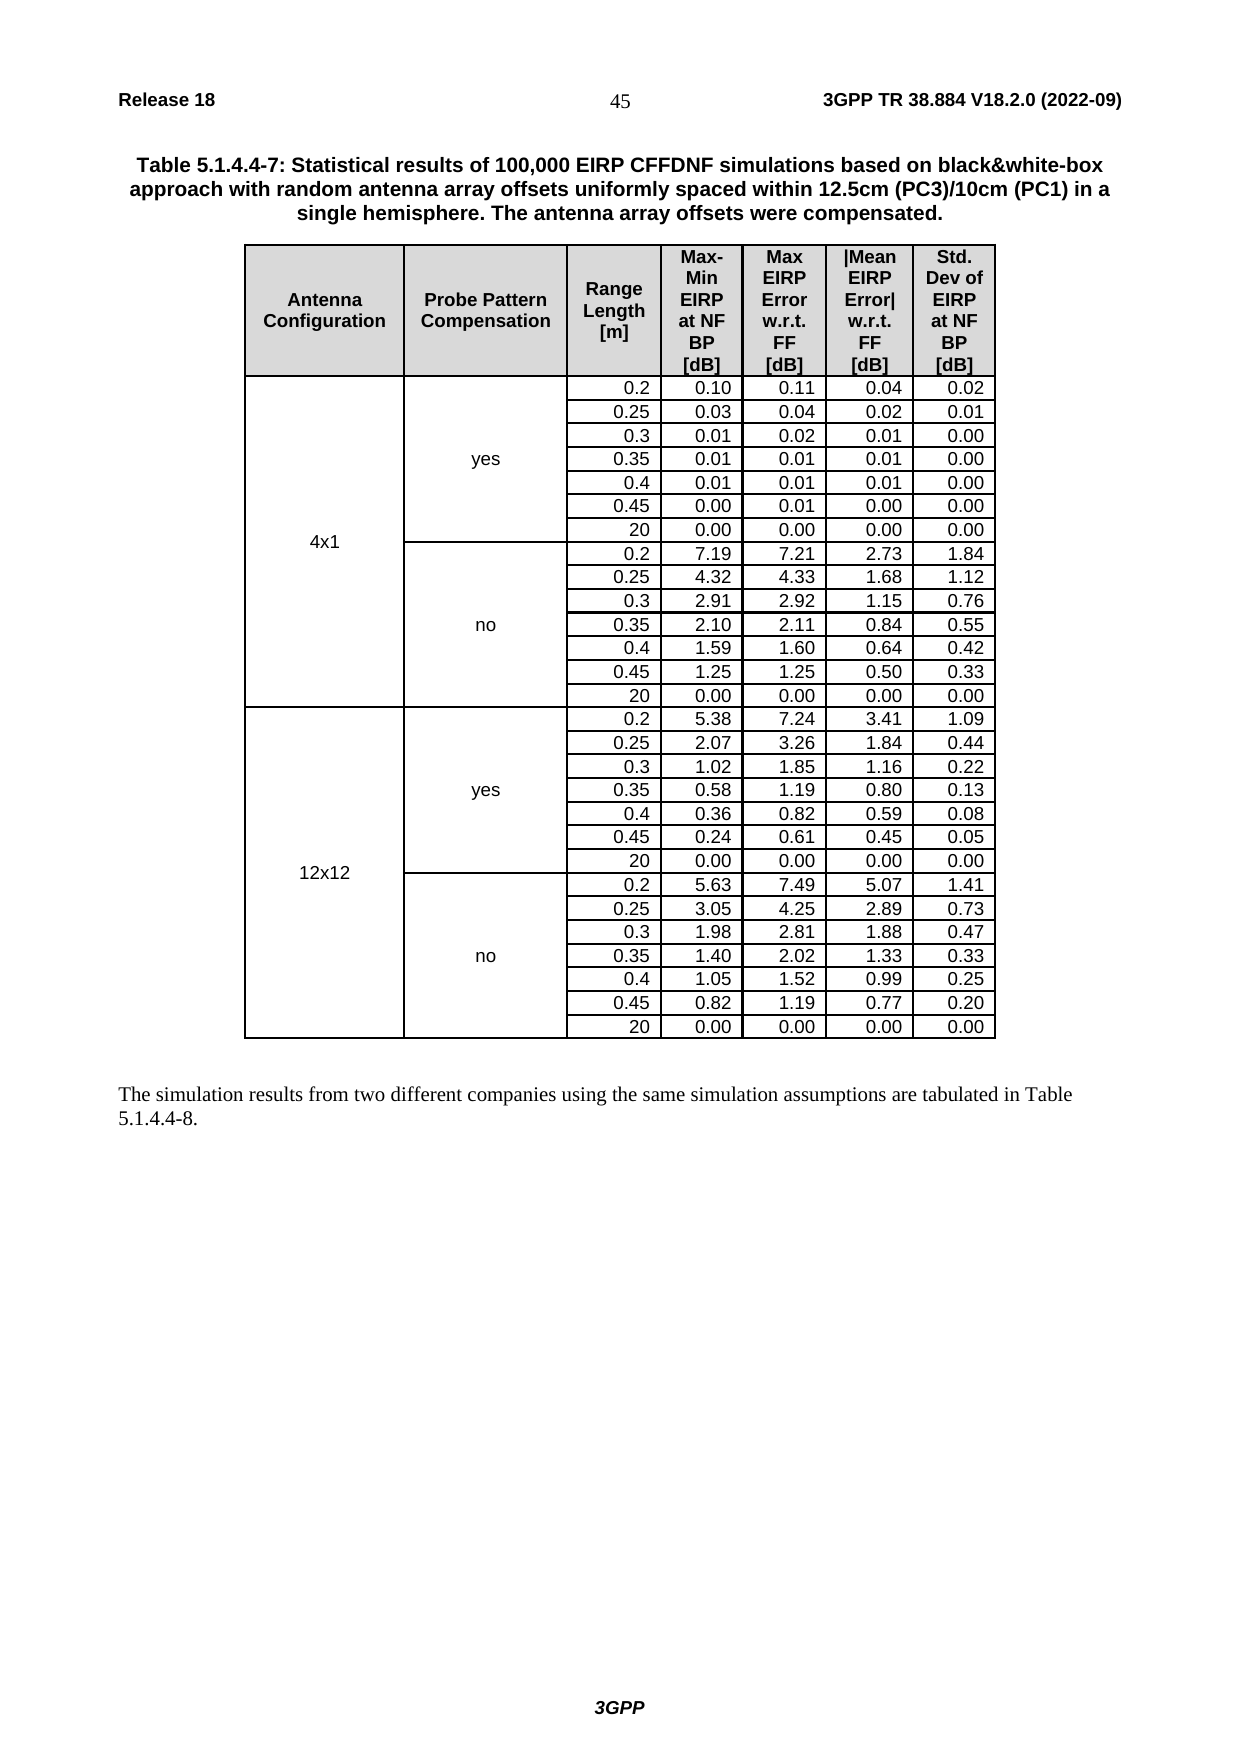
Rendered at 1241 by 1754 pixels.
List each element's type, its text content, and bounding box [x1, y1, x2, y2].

table_cell 4.33 [744, 566, 825, 588]
table_cell 1.52 [744, 968, 825, 990]
table_cell 0.01 [744, 472, 825, 493]
table_cell 0.3 [568, 755, 660, 777]
table_cell 0.11 [744, 377, 825, 399]
table_cell 0.08 [914, 803, 994, 824]
table_cell 4x1 [246, 377, 403, 706]
text The simulation results from two different companies using the same simulation assumptions are tabulated in Table 5.1.4.4-8. [118, 1082, 1122, 1130]
table_cell 0.00 [827, 495, 912, 517]
table_cell 0.02 [744, 424, 825, 446]
table_cell 0.25 [568, 566, 660, 588]
table_cell 0.2 [568, 543, 660, 564]
table_cell 0.44 [914, 732, 994, 753]
table_cell 20 [568, 850, 660, 872]
table_cell 0.25 [568, 732, 660, 753]
table_cell 0.45 [568, 495, 660, 517]
table_cell 0.45 [568, 992, 660, 1013]
table_cell 7.21 [744, 543, 825, 564]
table_cell 0.04 [827, 377, 912, 399]
table_cell 0.4 [568, 803, 660, 824]
table_cell 1.84 [914, 543, 994, 564]
table_cell 0.35 [568, 945, 660, 966]
table_cell 0.01 [662, 424, 741, 446]
table_cell 0.00 [662, 495, 741, 517]
table_cell 0.45 [568, 661, 660, 682]
table_cell 0.00 [662, 1016, 741, 1037]
table_cell 0.00 [662, 519, 741, 541]
table_cell 0.00 [827, 850, 912, 872]
table_cell 0.00 [914, 519, 994, 541]
table_cell 0.00 [662, 850, 741, 872]
table_cell 2.89 [827, 897, 912, 919]
table_cell yes [405, 708, 566, 872]
table_cell 0.82 [744, 803, 825, 824]
table_cell 1.25 [662, 661, 741, 682]
table_cell 0.20 [914, 992, 994, 1013]
table_cell 20 [568, 1016, 660, 1037]
table_cell 1.16 [827, 755, 912, 777]
table_cell 0.25 [568, 897, 660, 919]
table_header Max EIRP Error w.r.t. FF [dB] [744, 246, 825, 375]
table_cell 0.01 [662, 472, 741, 493]
table_cell 0.73 [914, 897, 994, 919]
table_cell 1.41 [914, 874, 994, 895]
table_header Max-Min EIRP at NF BP [dB] [662, 246, 741, 375]
table_cell 0.58 [662, 779, 741, 801]
table_cell 0.35 [568, 448, 660, 469]
table_cell 4.32 [662, 566, 741, 588]
table_cell 0.3 [568, 921, 660, 942]
table_cell 20 [568, 685, 660, 706]
table_cell 0.64 [827, 637, 912, 659]
table_header Antenna Configuration [246, 246, 403, 375]
table_cell 0.3 [568, 590, 660, 611]
table_cell 5.63 [662, 874, 741, 895]
table_cell 2.92 [744, 590, 825, 611]
table_cell 0.42 [914, 637, 994, 659]
table_cell 1.02 [662, 755, 741, 777]
table_cell 1.12 [914, 566, 994, 588]
table_cell 7.24 [744, 708, 825, 730]
table_cell 0.2 [568, 708, 660, 730]
table_cell 0.00 [662, 685, 741, 706]
table_cell 0.01 [744, 448, 825, 469]
table_cell 0.4 [568, 472, 660, 493]
table_cell 0.00 [914, 1016, 994, 1037]
table_cell 0.00 [914, 448, 994, 469]
table_cell no [405, 874, 566, 1037]
table_header Probe Pattern Compensation [405, 246, 566, 375]
table_cell 0.03 [662, 401, 741, 422]
table_cell 1.60 [744, 637, 825, 659]
table_cell 7.49 [744, 874, 825, 895]
table_cell 0.47 [914, 921, 994, 942]
table_cell 1.33 [827, 945, 912, 966]
table_cell 0.45 [568, 826, 660, 848]
table_cell 0.00 [827, 685, 912, 706]
table_cell 0.00 [744, 1016, 825, 1037]
table_cell 0.2 [568, 874, 660, 895]
table_cell 0.36 [662, 803, 741, 824]
table_cell 1.15 [827, 590, 912, 611]
table_cell 0.33 [914, 945, 994, 966]
table_cell 5.38 [662, 708, 741, 730]
table_cell 2.07 [662, 732, 741, 753]
table_cell 0.77 [827, 992, 912, 1013]
table_cell 0.01 [662, 448, 741, 469]
table_cell 0.25 [914, 968, 994, 990]
table_cell 0.4 [568, 968, 660, 990]
table_cell 0.00 [914, 424, 994, 446]
table_cell yes [405, 377, 566, 541]
table_header Std. Dev of EIRP at NF BP [dB] [914, 246, 994, 375]
table_cell 0.99 [827, 968, 912, 990]
table_cell 0.00 [914, 850, 994, 872]
table_cell 3.05 [662, 897, 741, 919]
table_cell 0.00 [914, 495, 994, 517]
table_cell 0.84 [827, 614, 912, 635]
table_cell 1.68 [827, 566, 912, 588]
table_cell 0.61 [744, 826, 825, 848]
table_cell 3.26 [744, 732, 825, 753]
table_cell 0.80 [827, 779, 912, 801]
table_cell 1.09 [914, 708, 994, 730]
table_cell 12x12 [246, 708, 403, 1037]
table_cell 1.85 [744, 755, 825, 777]
table_cell 0.00 [744, 850, 825, 872]
table_cell 20 [568, 519, 660, 541]
table_cell 0.02 [914, 377, 994, 399]
table_cell 0.45 [827, 826, 912, 848]
table_cell 0.50 [827, 661, 912, 682]
table_cell 0.04 [744, 401, 825, 422]
table_cell 0.00 [744, 685, 825, 706]
table_cell 1.98 [662, 921, 741, 942]
table_cell 0.24 [662, 826, 741, 848]
table_header Range Length [m] [568, 246, 660, 375]
text Table 5.1.4.4-7: Statistical results of 100,000 EIRP CFFDNF simulations based on black&white-box approach with random antenna array offsets uniformly spaced within 12.5cm (PC3)/10cm (PC1) in a single hemisphere. The antenna array offsets were compensated. [118, 153, 1122, 225]
table_cell 0.00 [744, 519, 825, 541]
table_cell 5.07 [827, 874, 912, 895]
table_cell 0.3 [568, 424, 660, 446]
table_cell 0.02 [827, 401, 912, 422]
table_cell 0.22 [914, 755, 994, 777]
table_cell 0.2 [568, 377, 660, 399]
table_cell 0.76 [914, 590, 994, 611]
table_cell 2.11 [744, 614, 825, 635]
table_cell 0.01 [827, 424, 912, 446]
table_cell 1.40 [662, 945, 741, 966]
table_cell 0.33 [914, 661, 994, 682]
table_cell 0.25 [568, 401, 660, 422]
table_cell 0.00 [914, 472, 994, 493]
table_cell no [405, 543, 566, 706]
table_cell 1.19 [744, 992, 825, 1013]
table_cell 1.05 [662, 968, 741, 990]
table_cell 3.41 [827, 708, 912, 730]
table_cell 0.01 [827, 448, 912, 469]
table_cell 0.35 [568, 779, 660, 801]
table_cell 0.05 [914, 826, 994, 848]
table_cell 1.88 [827, 921, 912, 942]
table_cell 2.02 [744, 945, 825, 966]
table_cell 0.01 [744, 495, 825, 517]
table_cell 2.91 [662, 590, 741, 611]
table_cell 2.73 [827, 543, 912, 564]
table_cell 1.25 [744, 661, 825, 682]
table_cell 1.19 [744, 779, 825, 801]
table_cell 2.81 [744, 921, 825, 942]
table_cell 0.01 [827, 472, 912, 493]
table_cell 0.59 [827, 803, 912, 824]
table_cell 0.55 [914, 614, 994, 635]
table_cell 0.13 [914, 779, 994, 801]
table_cell 0.00 [827, 519, 912, 541]
table_cell 0.00 [914, 685, 994, 706]
table_cell 0.4 [568, 637, 660, 659]
table_cell 1.59 [662, 637, 741, 659]
table_cell 0.35 [568, 614, 660, 635]
table_cell 0.00 [827, 1016, 912, 1037]
table_cell 1.84 [827, 732, 912, 753]
table_cell 0.82 [662, 992, 741, 1013]
table_cell 0.10 [662, 377, 741, 399]
table_cell 2.10 [662, 614, 741, 635]
table_cell 0.01 [914, 401, 994, 422]
table_cell 7.19 [662, 543, 741, 564]
table_cell 4.25 [744, 897, 825, 919]
table_header |Mean EIRP Error| w.r.t. FF [dB] [827, 246, 912, 375]
